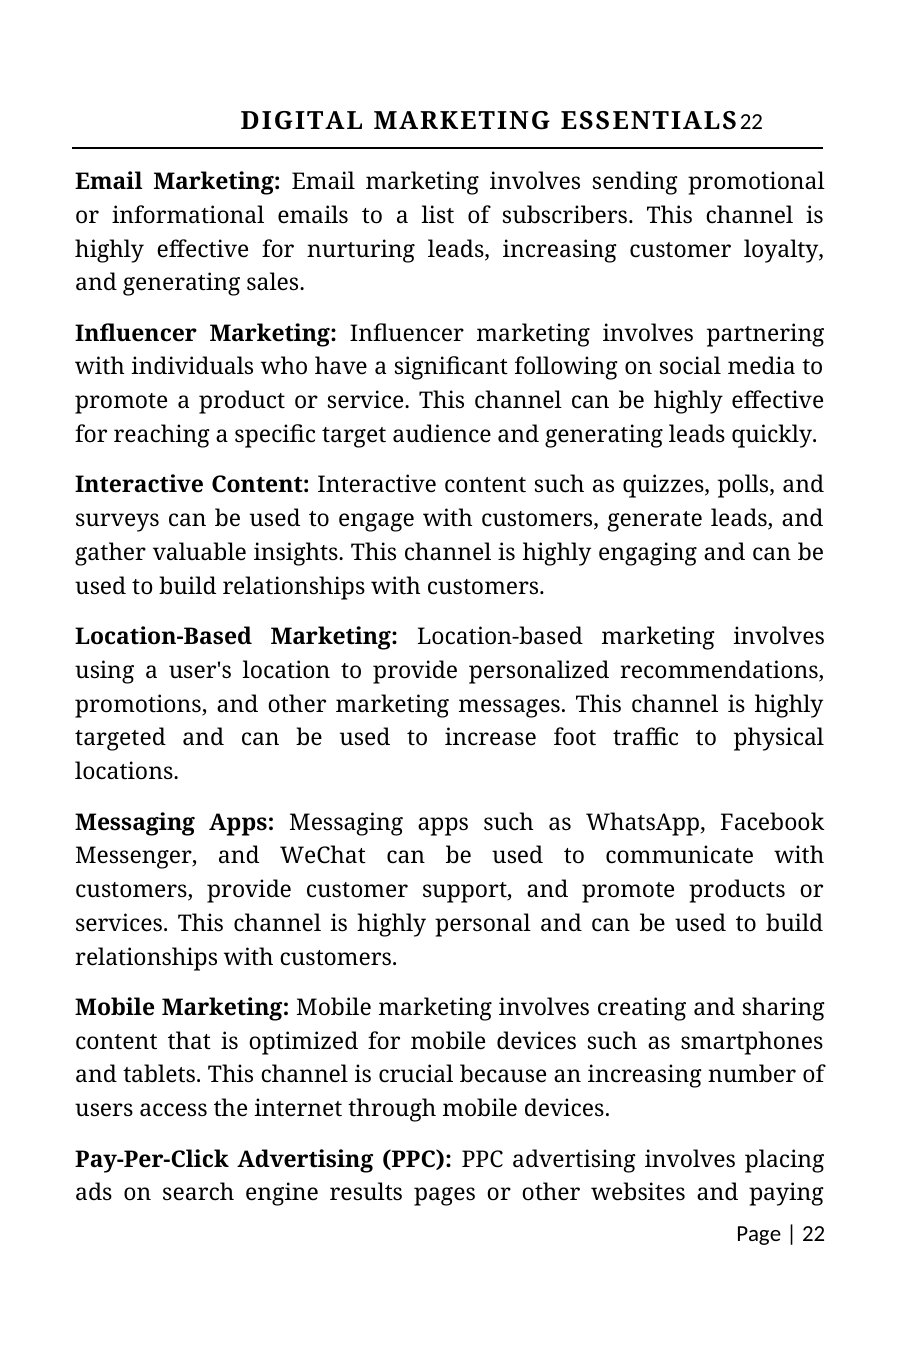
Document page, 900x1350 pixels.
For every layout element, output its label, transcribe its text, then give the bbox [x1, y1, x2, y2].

text Influencer Marketing: Influencer marketing involves partnering with individuals who have a significant following on social media to promote a product or service. This channel can be highly effective for reaching a specific target audience and generating leads quickly. [75, 317, 825, 449]
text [75, 1143, 825, 1208]
text Interactive Content: Interactive content such as quizzes, polls, and surveys can be used to engage with customers, generate leads, and gather valuable insights. This channel is highly engaging and can be used to build relationships with customers. [75, 468, 825, 601]
text Location-Based Marketing: Location-based marketing involves using a user's location to provide personalized recommendations, promotions, and other marketing messages. This channel is highly targeted and can be used to increase foot traffic to physical locations. [75, 620, 825, 786]
text Mobile Marketing: Mobile marketing involves creating and sharing content that is optimized for mobile devices such as smartphones and tablets. This channel is crucial because an increasing number of users access the internet through mobile devices. [75, 991, 825, 1123]
text Email Marketing: Email marketing involves sending promotional or informational emails to a list of subscribers. This channel is highly effective for nurturing leads, increasing customer loyalty, and generating sales. [75, 165, 825, 298]
text Messaging Apps: Messaging apps such as WhatsApp, Facebook Messenger, and WeChat can be used to communicate with customers, provide customer support, and promote products or services. This channel is highly personal and can be used to build relationships with customers. [75, 806, 825, 972]
